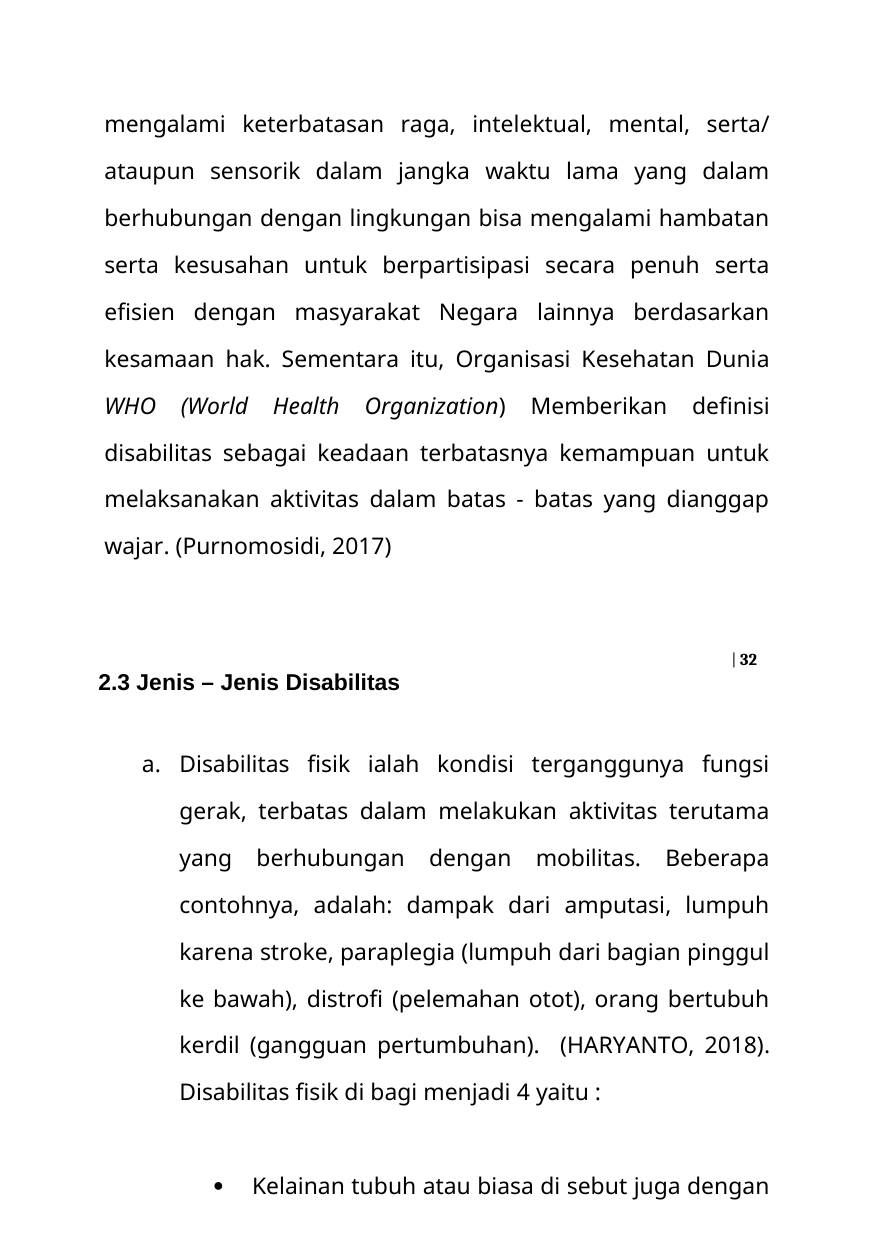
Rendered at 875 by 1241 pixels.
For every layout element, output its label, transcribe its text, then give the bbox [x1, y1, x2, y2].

list Disabilitas fisik ialah kondisi terganggunya fungsi gerak, terbatas dalam melakukan aktivitas terutama yang berhubungan dengan mobilitas. Beberapa contohnya, adalah: dampak dari amputasi, lumpuh karena stroke, paraplegia (lumpuh dari bagian pinggul ke bawah), distrofi (pelemahan otot), orang bertubuh kerdil (gangguan pertumbuhan). . Disabilitas fisik di bagi menjadi 4 yaitu : [142, 748, 770, 1108]
subtitle 2.3 Jenis – Jenis Disabilitas [98, 669, 770, 696]
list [214, 1170, 770, 1201]
text | 32 [118, 650, 757, 669]
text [104, 108, 770, 561]
